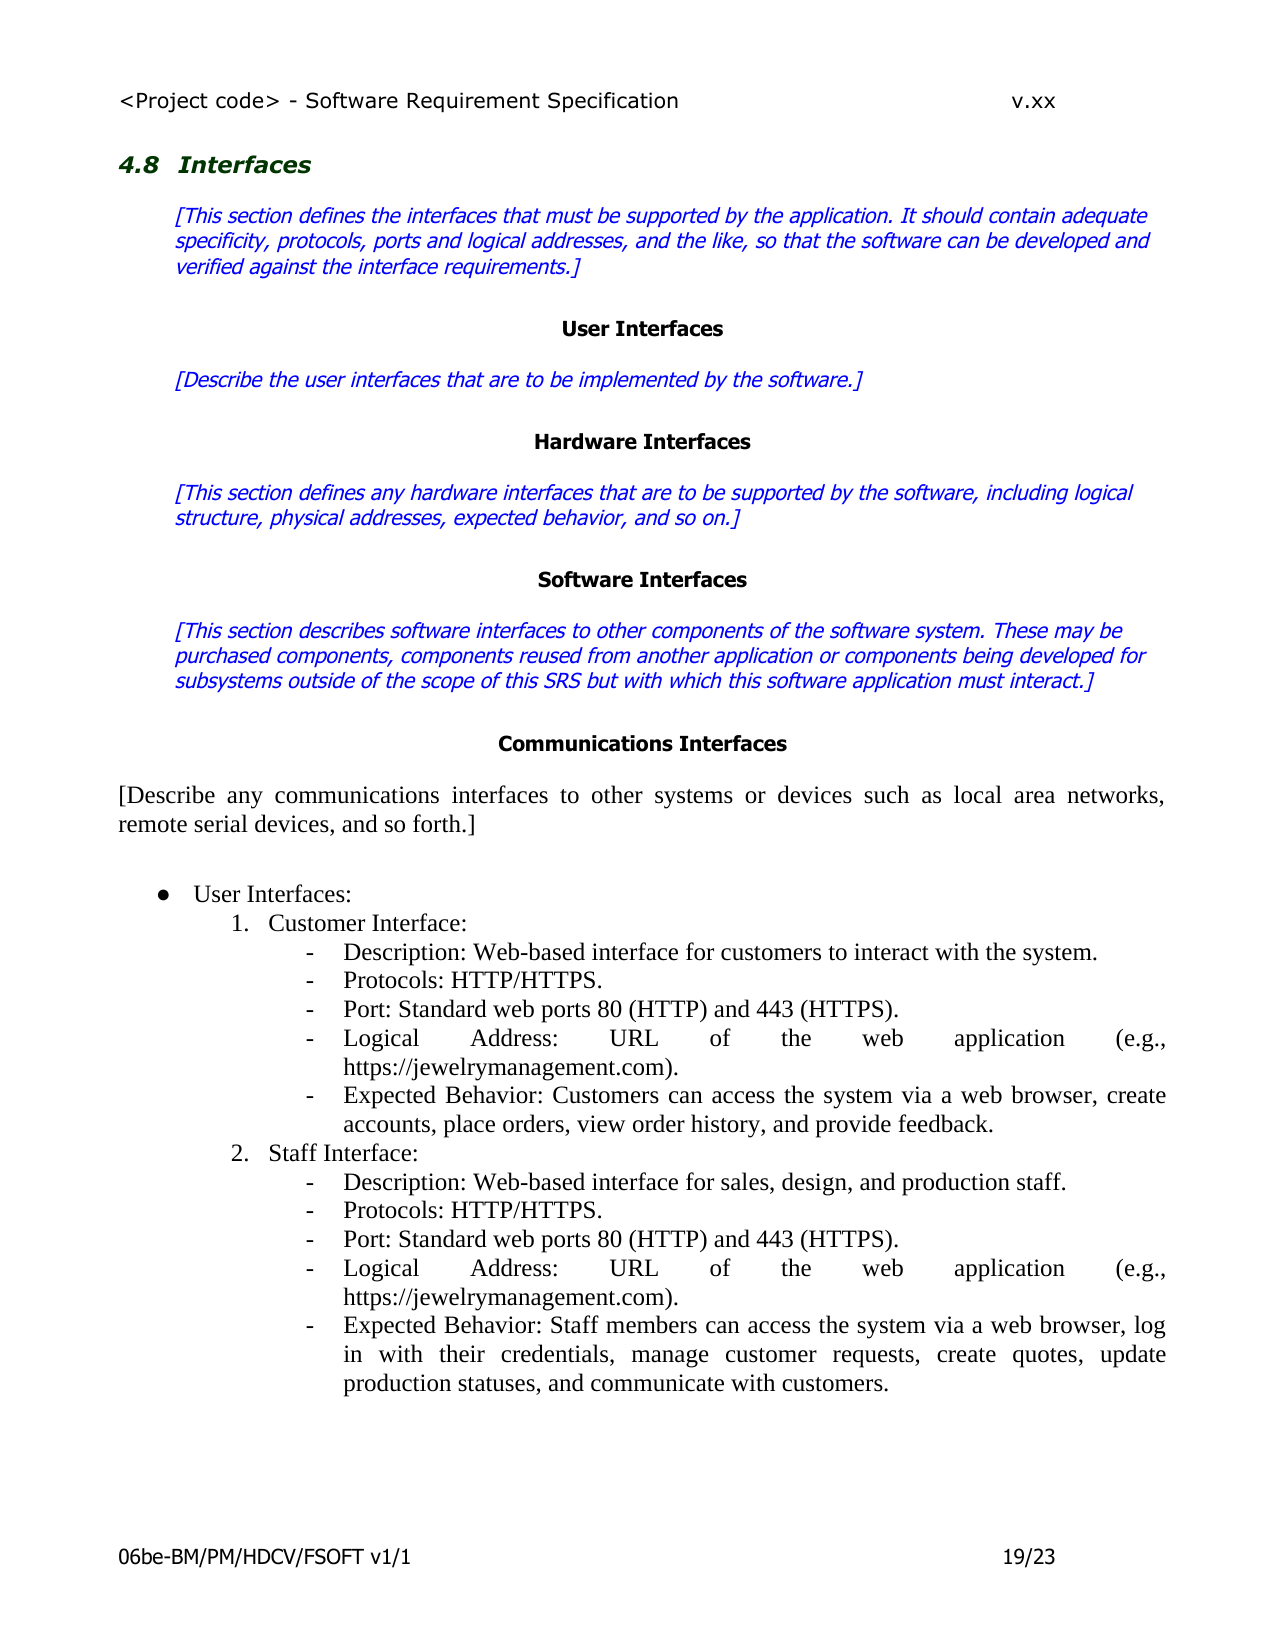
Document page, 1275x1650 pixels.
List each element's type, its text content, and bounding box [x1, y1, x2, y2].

text [Describe the user interfaces that are to be implemented by the software.] [174, 366, 1167, 391]
list User Interfaces: [156, 879, 1167, 908]
subtitle User Interfaces [118, 316, 1167, 341]
subtitle Software Interfaces [118, 567, 1167, 592]
list Description: Web-based interface for customers to interact with the system. [306, 937, 1167, 966]
list Customer Interface: [231, 908, 1167, 937]
text [This section defines any hardware interfaces that are to be supported by the software, including logical structure, physical addresses, expected behavior, and so on.] [174, 479, 1167, 529]
list Protocols: HTTP/HTTPS. [306, 1196, 1167, 1224]
subtitle Interfaces [118, 150, 1167, 178]
list Logical Address: URL of the web application (e.g., https://jewelrymanagement.com). [306, 1023, 1167, 1081]
list Port: Standard web ports 80 (HTTP) and 443 (HTTPS). [306, 1224, 1167, 1253]
list Staff Interface: [231, 1138, 1167, 1167]
text [Describe any communications interfaces to other systems or devices such as local area networks, remote serial devices, and so forth.] [118, 781, 1167, 838]
text [This section defines the interfaces that must be supported by the application. It should contain adequate specificity, protocols, ports and logical addresses, and the like, so that the software can be developed and verified against the interface requirements.] [174, 203, 1167, 278]
text [This section describes software interfaces to other components of the software system. These may be purchased components, components reused from another application or components being developed for subsystems outside of the scope of this SRS but with which this software application must interact.] [174, 617, 1167, 693]
list Port: Standard web ports 80 (HTTP) and 443 (HTTPS). [306, 994, 1167, 1023]
subtitle Hardware Interfaces [118, 429, 1167, 454]
list Logical Address: URL of the web application (e.g., https://jewelrymanagement.com). [306, 1253, 1167, 1311]
list Expected Behavior: Customers can access the system via a web browser, create accounts, place orders, view order history, and provide feedback. [306, 1081, 1167, 1138]
subtitle Communications Interfaces [118, 730, 1167, 756]
list Expected Behavior: Staff members can access the system via a web browser, log in with their credentials, manage customer requests, create quotes, update production statuses, and communicate with customers. [306, 1311, 1167, 1397]
list Description: Web-based interface for sales, design, and production staff. [306, 1167, 1167, 1196]
list Protocols: HTTP/HTTPS. [306, 966, 1167, 994]
